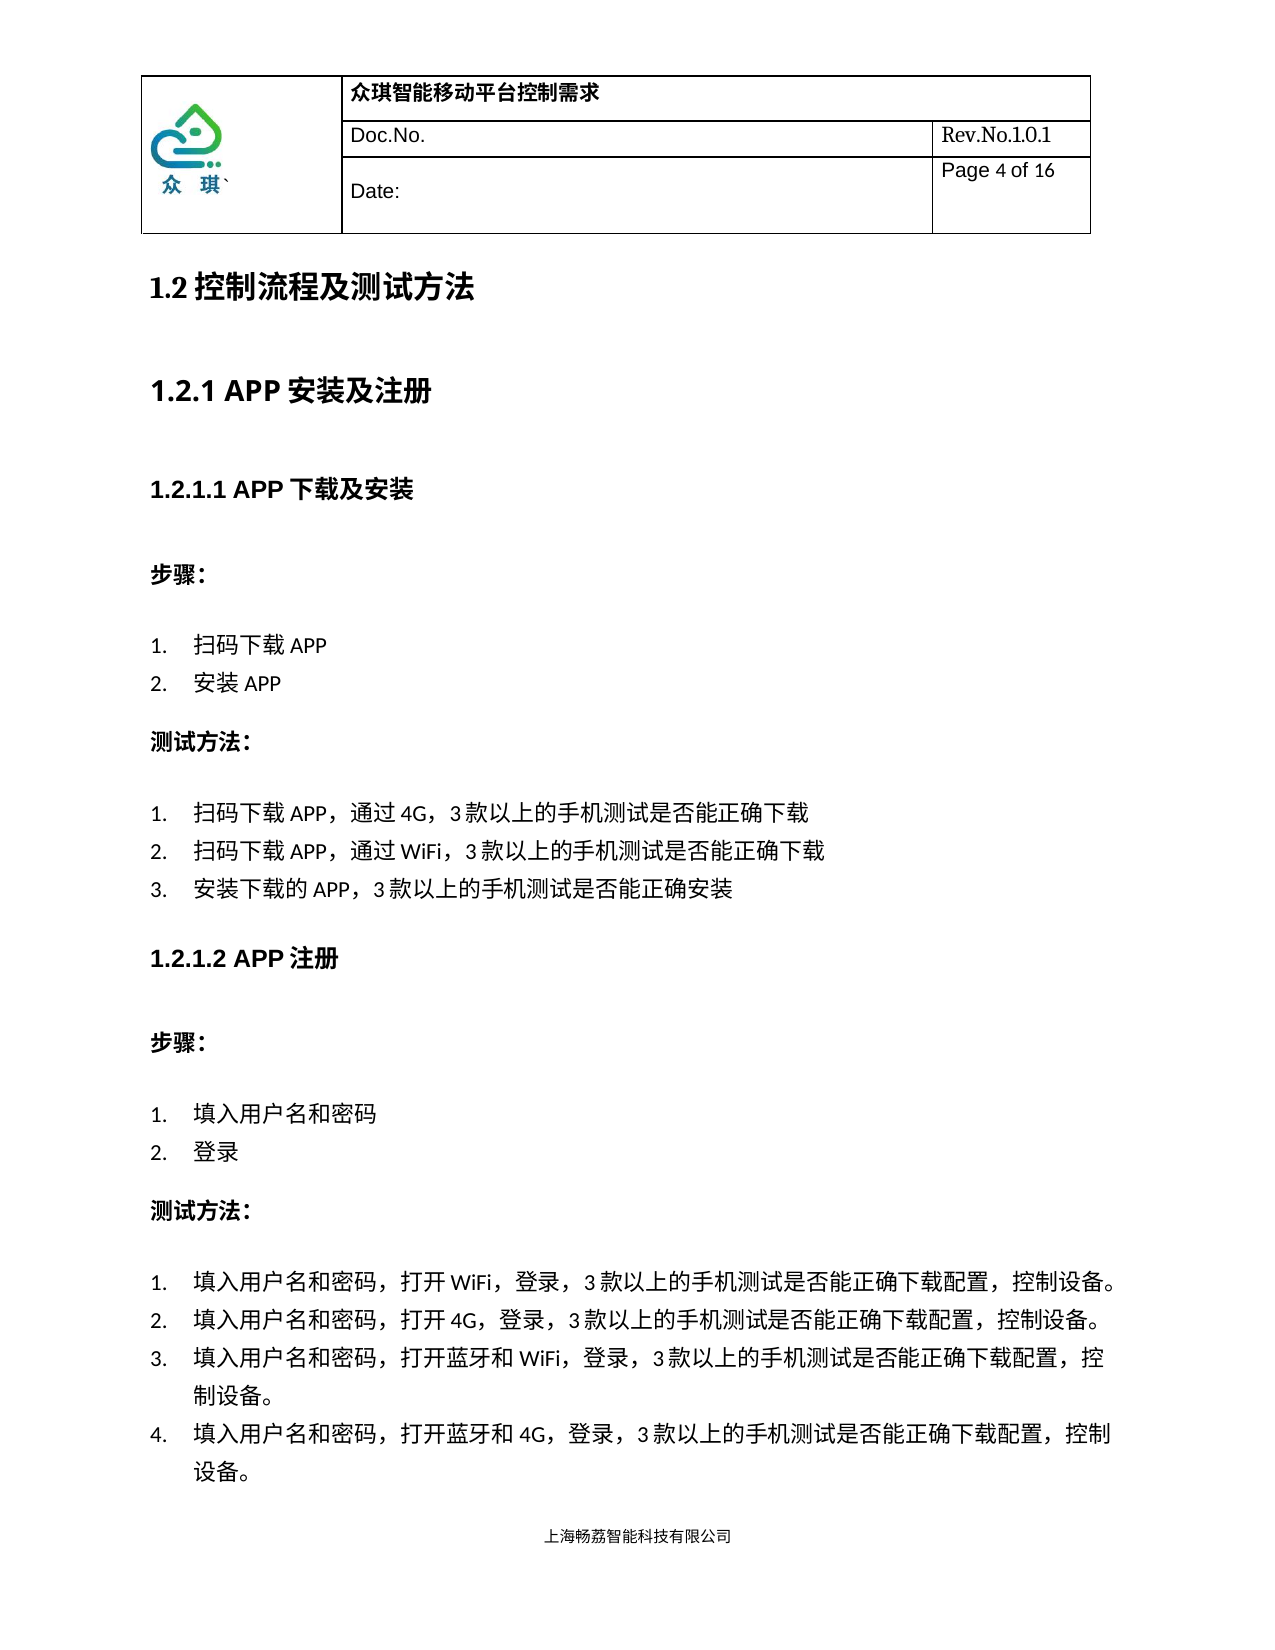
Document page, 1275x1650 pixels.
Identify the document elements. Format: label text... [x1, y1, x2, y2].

subtitle 1.2 控制流程及测试方法 [150, 262, 1125, 307]
picture [150, 101, 223, 195]
list 填入用户名和密码，打开4G，登录，3款以上的手机测试是否能正确下载配置，控制设备。 [150, 1301, 1125, 1335]
text 步骤： [150, 1025, 1125, 1058]
text 测试方法： [150, 724, 1125, 757]
list 登录 [150, 1134, 1125, 1167]
list 扫码下载APP [150, 627, 1125, 660]
list 安装APP [150, 665, 1125, 698]
list 填入用户名和密码，打开蓝牙和WiFi，登录，3款以上的手机测试是否能正确下载配置，控制设备。 [150, 1339, 1125, 1411]
subtitle 1.2.1.1 APP下载及安装 [150, 470, 1125, 506]
subtitle 1.2.1 APP安装及注册 [150, 367, 1125, 410]
subtitle APP注册 [150, 938, 1125, 974]
list 扫码下载APP，通过WiFi，3款以上的手机测试是否能正确下载 [150, 833, 1125, 866]
list 填入用户名和密码，打开蓝牙和4G，登录，3款以上的手机测试是否能正确下载配置，控制设备。 [150, 1416, 1125, 1487]
list 安装下载的APP，3款以上的手机测试是否能正确安装 [150, 871, 1125, 904]
list 扫码下载APP，通过4G，3款以上的手机测试是否能正确下载 [150, 795, 1125, 828]
text 测试方法： [150, 1193, 1125, 1226]
text 步骤： [150, 556, 1125, 590]
list 填入用户名和密码 [150, 1096, 1125, 1129]
list 填入用户名和密码，打开WiFi，登录，3款以上的手机测试是否能正确下载配置，控制设备。 [150, 1263, 1125, 1297]
